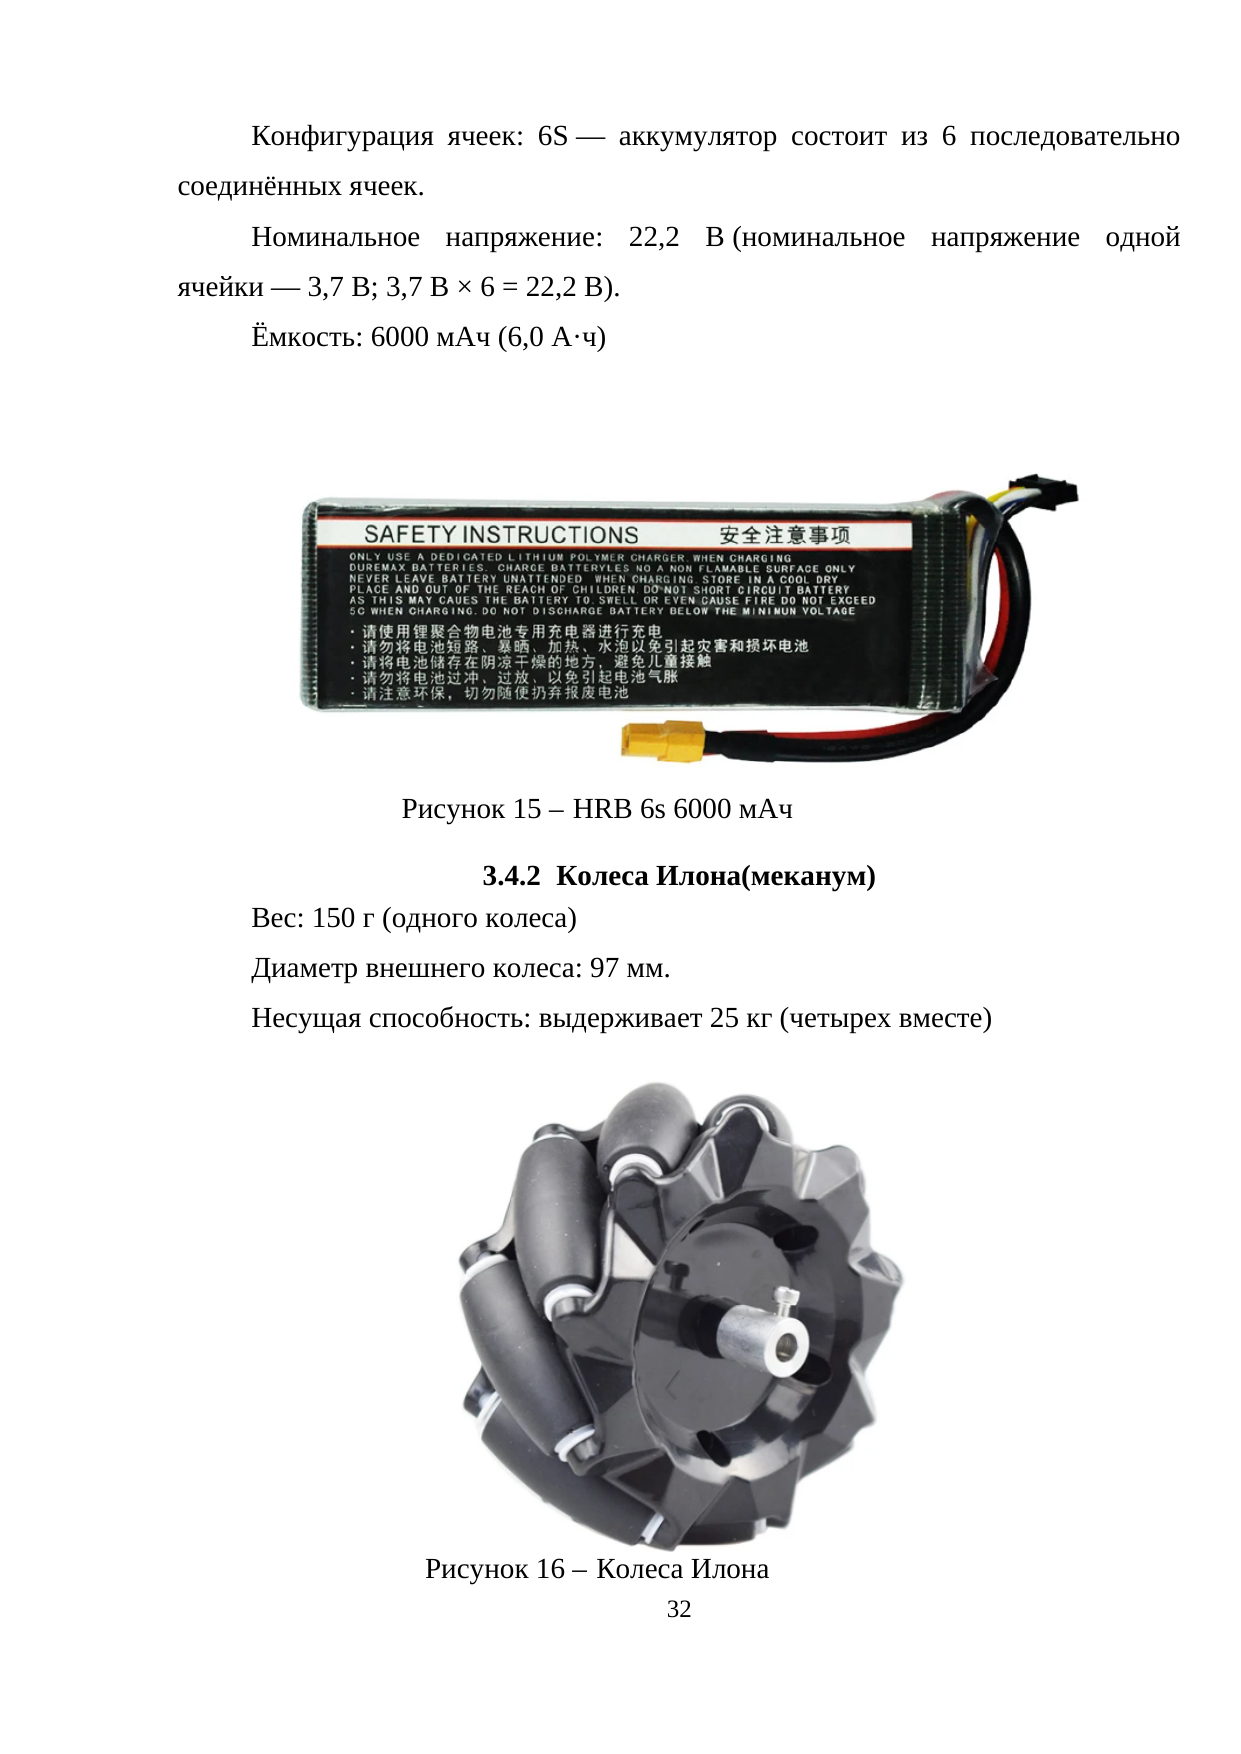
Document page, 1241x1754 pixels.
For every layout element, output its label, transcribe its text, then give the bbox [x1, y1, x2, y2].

text Диаметр внешнего колеса: 97 мм. [177, 950, 1181, 984]
text HRB 6s 6000 мАч [94, 791, 1181, 825]
text Ёмкость: 6000 мАч (6,0 А·ч) [177, 319, 1181, 353]
subtitle Колеса Илона(меканум) [177, 858, 1181, 892]
text Несущая способность: выдерживает 25 кг (четырех вместе) [177, 1001, 1181, 1034]
text Вес: 150 г (одного колеса) [177, 900, 1181, 933]
picture [251, 420, 1089, 775]
text Конфигурация ячеек: 6S — аккумулятор состоит из 6 последовательно соединённых ячеек. [177, 118, 1181, 202]
text Номинальное напряжение: 22,2 В (номинальное напряжение одной ячейки — 3,7 В; 3,7 В × 6 = 22,2 В). [177, 219, 1181, 303]
text Колеса Илона [94, 1551, 1181, 1585]
picture [442, 1079, 916, 1552]
